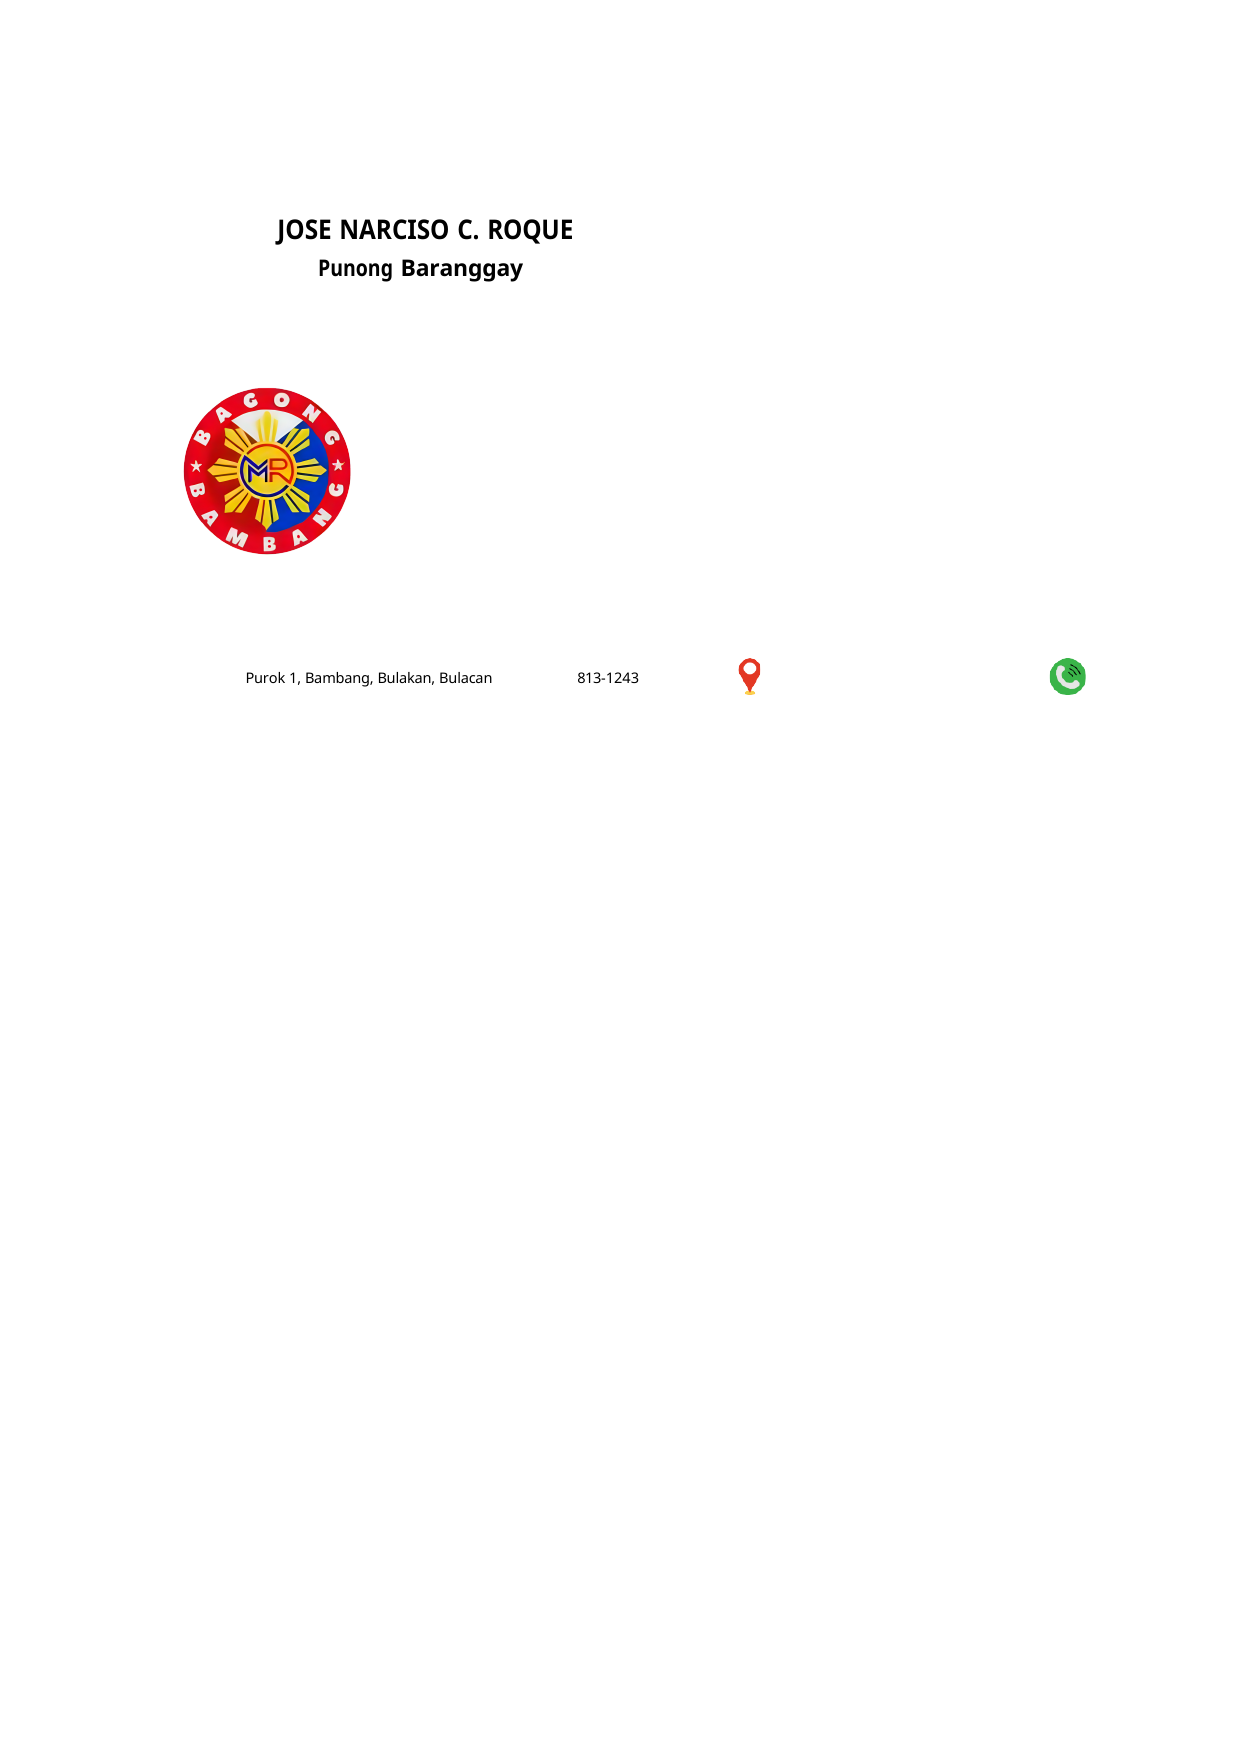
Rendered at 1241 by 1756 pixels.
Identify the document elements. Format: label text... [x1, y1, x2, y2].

text Purok 1, Bambang, Bulakan, Bulacan 813-1243 [245, 668, 692, 688]
picture [174, 375, 359, 560]
subtitle JOSE NARCISO C. ROQUE [265, 211, 585, 248]
picture [738, 658, 761, 695]
text Punong Baranggay [256, 251, 585, 283]
picture [1049, 658, 1086, 695]
